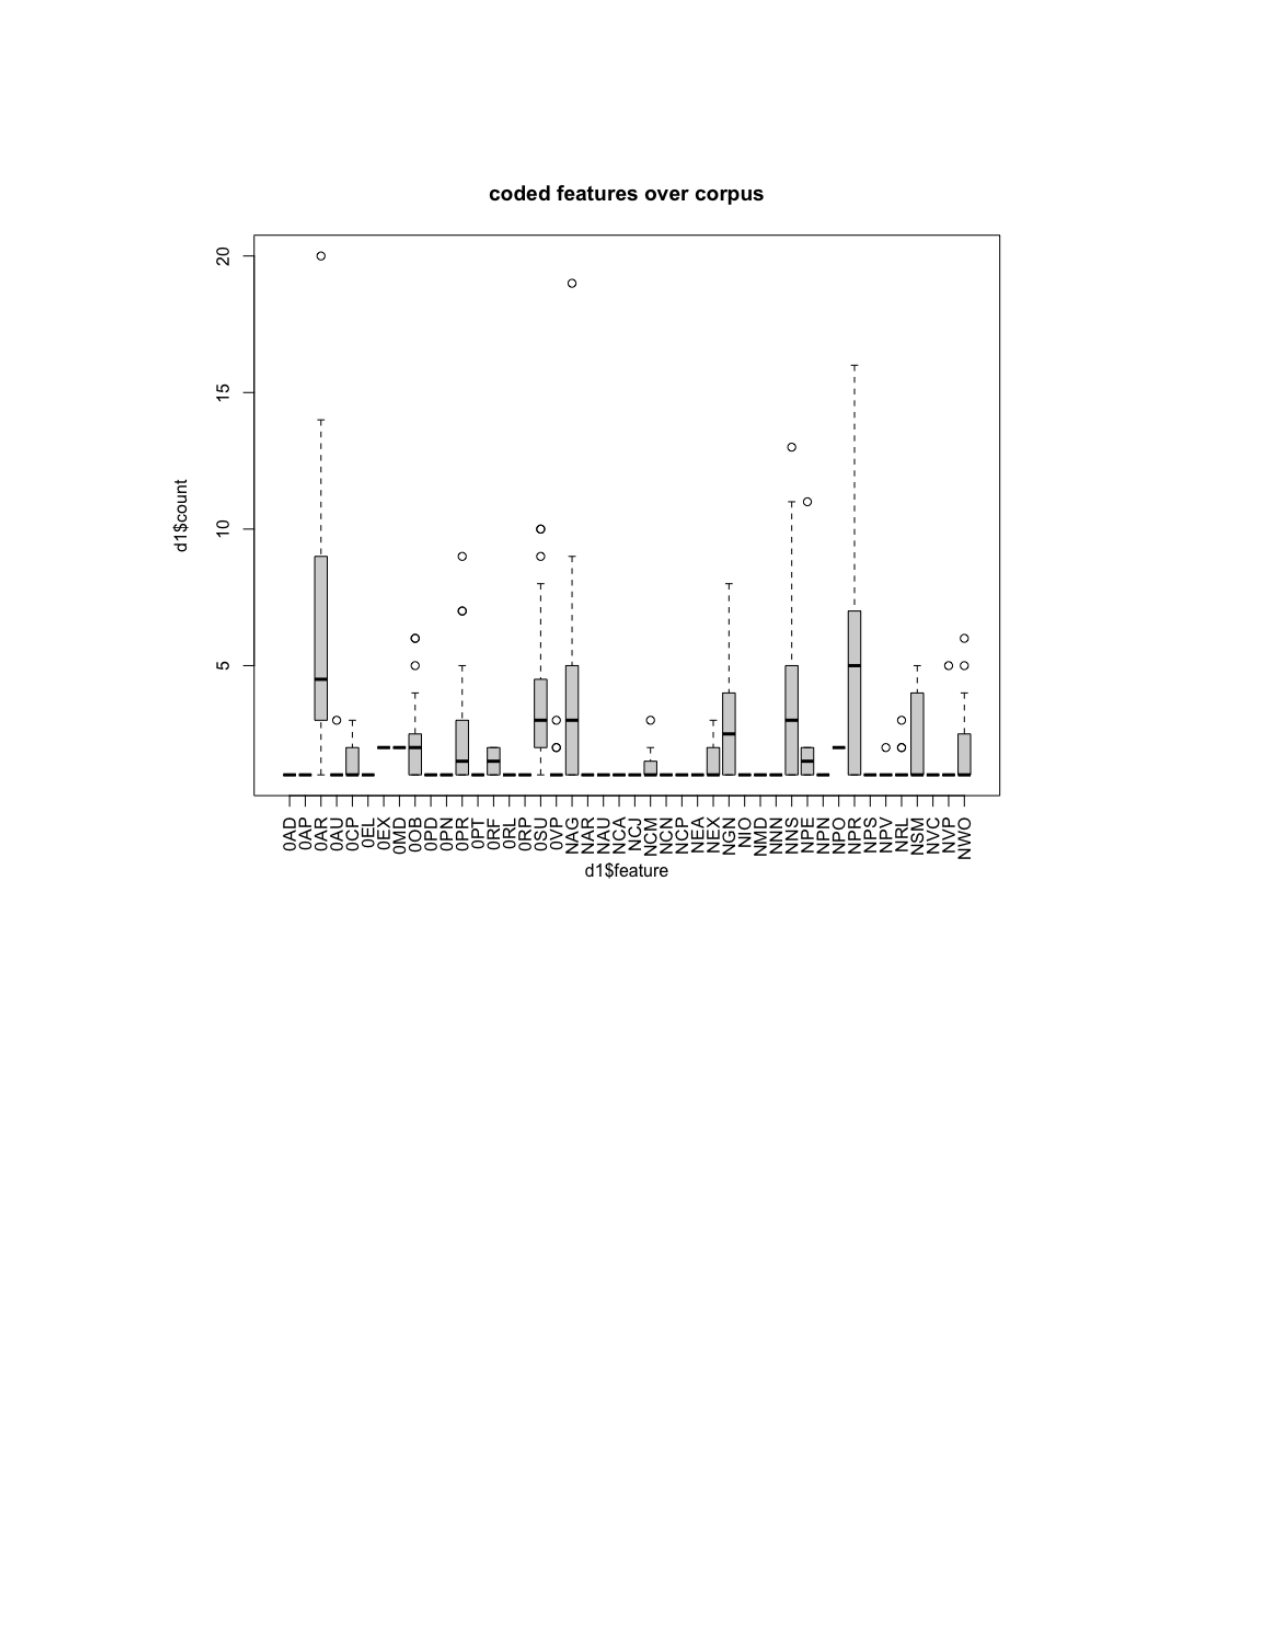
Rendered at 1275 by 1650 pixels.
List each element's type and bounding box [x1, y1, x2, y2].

picture [168, 150, 1044, 903]
